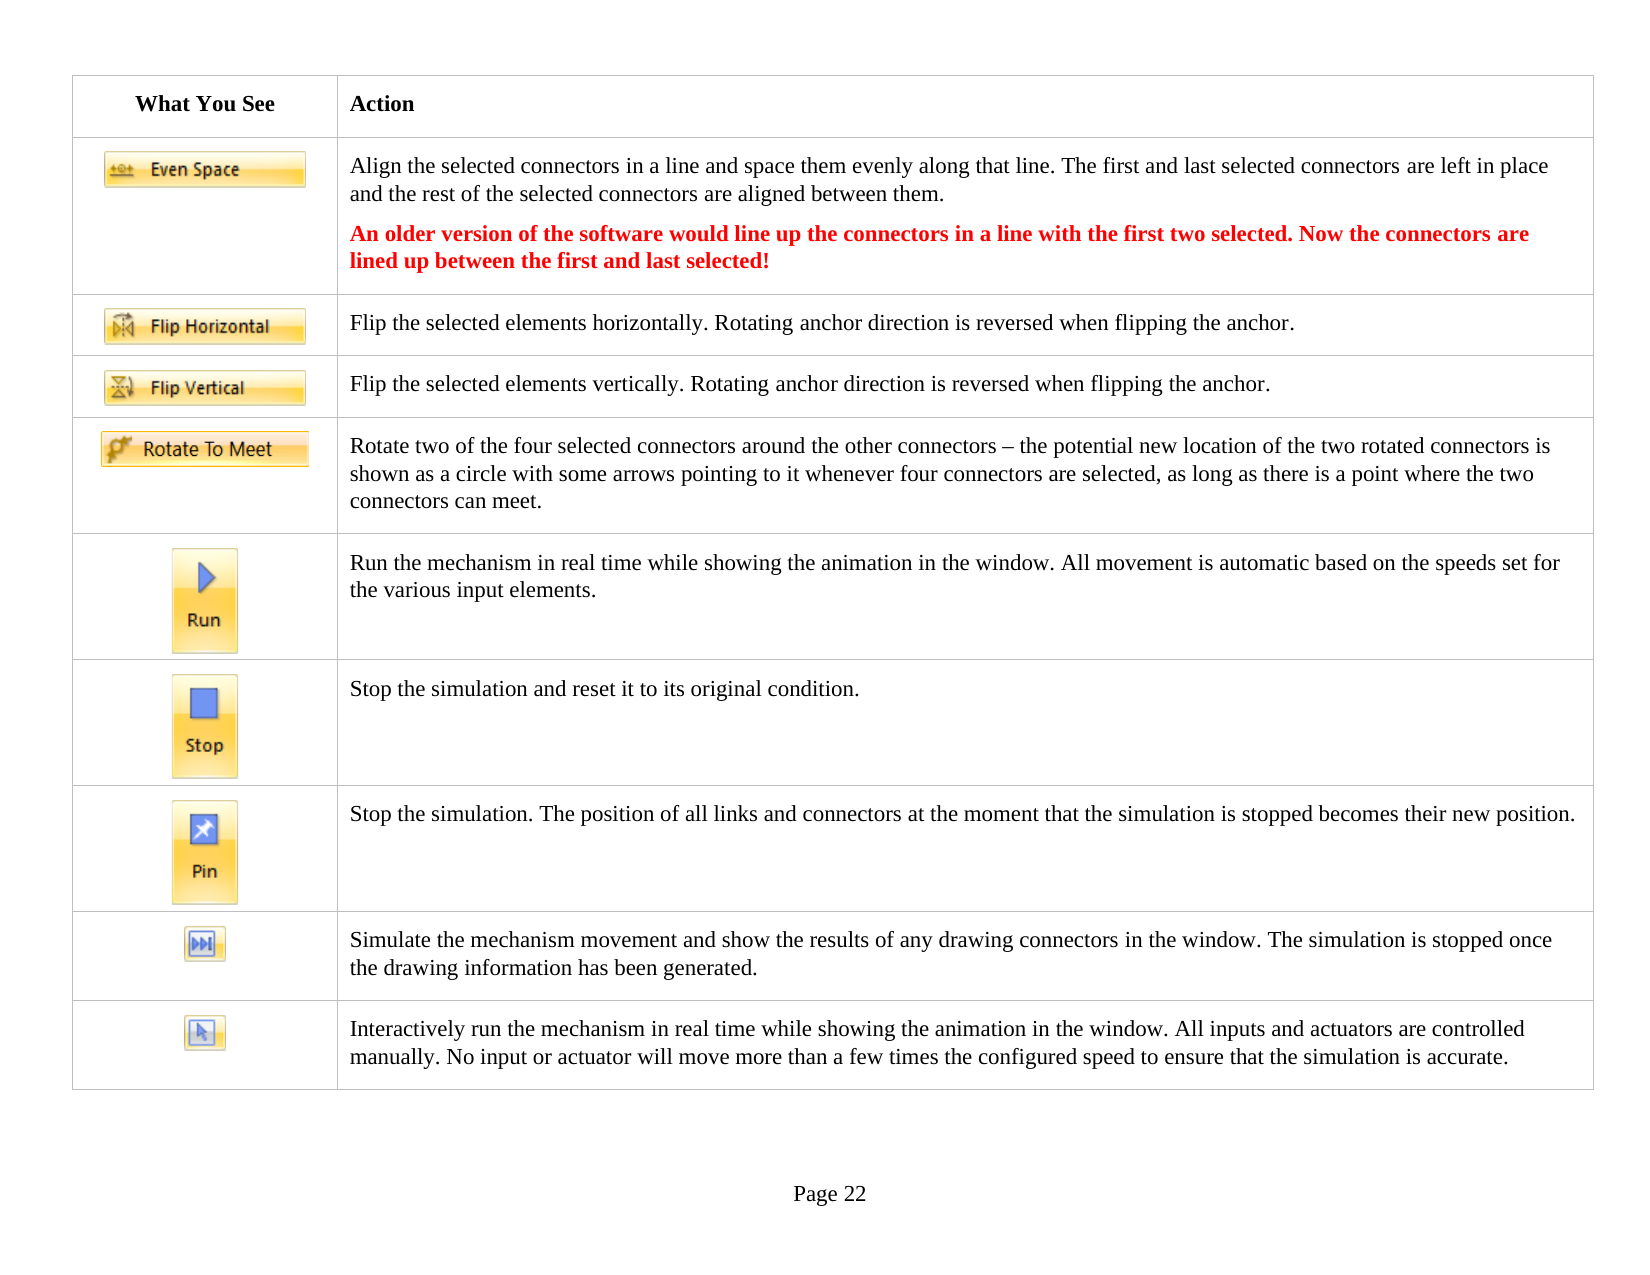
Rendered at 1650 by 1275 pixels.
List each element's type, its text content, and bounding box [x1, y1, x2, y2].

table_cell Align the selected connectors in a line and space them evenly along that line. The first and last selected connectors are left in place and the rest of the selected connectors are aligned between them. An older version of the software would line up the connectors in a line with the first two selected. Now the connectors are lined up between the first and last selected! [338, 138, 1593, 293]
picture [171, 800, 239, 905]
picture [104, 370, 306, 406]
table_cell [73, 786, 337, 911]
picture [101, 431, 309, 467]
table_header Action [338, 76, 1593, 137]
picture [171, 548, 239, 654]
table_cell [73, 356, 337, 417]
table_cell Stop the simulation. The position of all links and connectors at the moment that the simulation is stopped becomes their new position. [338, 786, 1593, 911]
picture [104, 308, 306, 345]
table_cell [73, 295, 337, 355]
table_cell [73, 912, 337, 1000]
table_cell Stop the simulation and reset it to its original condition. [338, 660, 1593, 785]
table_cell Flip the selected elements vertically. Rotating anchor direction is reversed when flipping the anchor. [338, 356, 1593, 417]
table_header What You See [73, 76, 337, 137]
table_cell [73, 660, 337, 785]
table_cell Rotate two of the four selected connectors around the other connectors – the potential new location of the two rotated connectors is shown as a circle with some arrows pointing to it whenever four connectors are selected, as long as there is a point where the two connectors can meet. [338, 418, 1593, 533]
table_cell [73, 534, 337, 659]
table_cell Run the mechanism in real time while showing the animation in the window. All movement is automatic based on the speeds set for the various input elements. [338, 534, 1593, 659]
table_cell Flip the selected elements horizontally. Rotating anchor direction is reversed when flipping the anchor. [338, 295, 1593, 355]
table_cell [73, 138, 337, 293]
picture [184, 926, 226, 962]
table_cell Simulate the mechanism movement and show the results of any drawing connectors in the window. The simulation is stopped once the drawing information has been generated. [338, 912, 1593, 1000]
picture [184, 1015, 226, 1051]
table_cell [73, 418, 337, 533]
table_cell Interactively run the mechanism in real time while showing the animation in the window. All inputs and actuators are controlled manually. No input or actuator will move more than a few times the configured speed to ensure that the simulation is accurate. [338, 1001, 1593, 1089]
picture [171, 674, 239, 779]
table_cell [73, 1001, 337, 1089]
picture [104, 151, 306, 188]
